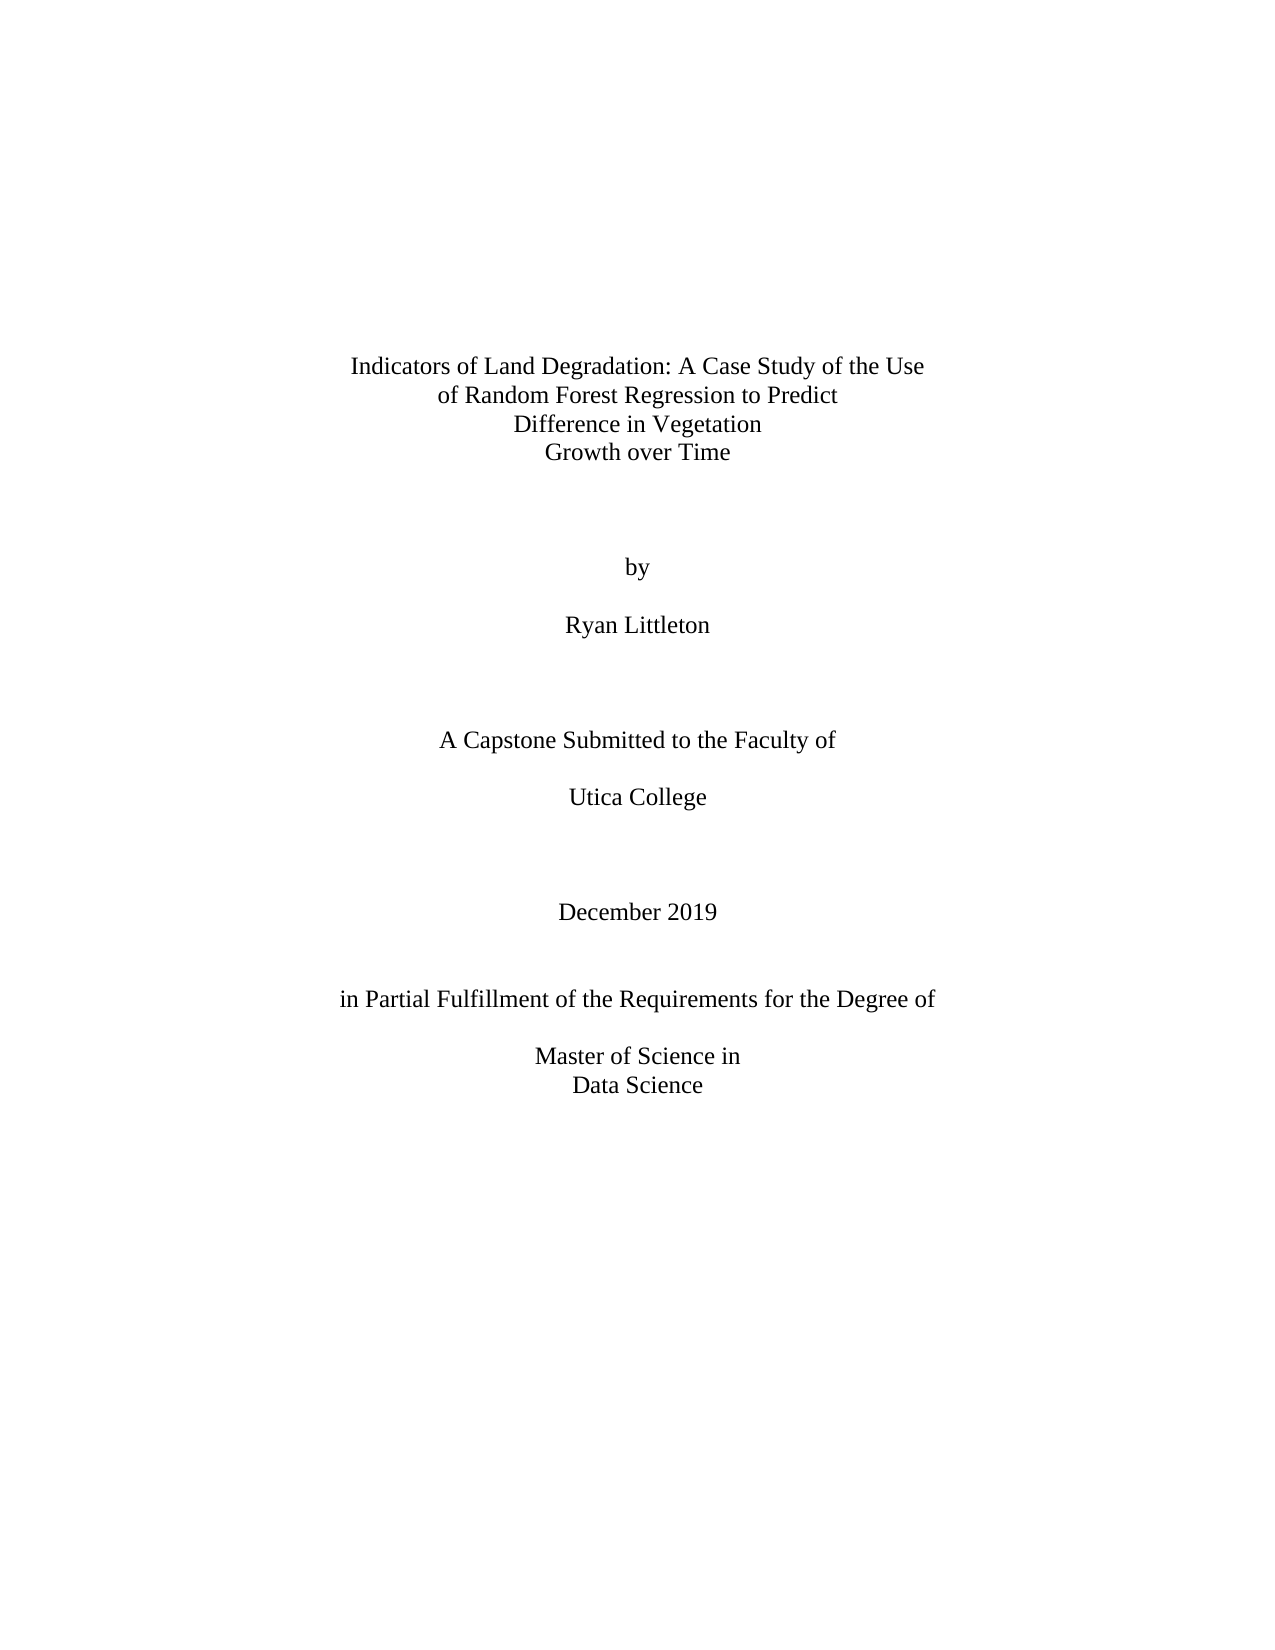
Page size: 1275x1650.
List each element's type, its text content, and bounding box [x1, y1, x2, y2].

text in Partial Fulfillment of the Requirements for the Degree of [150, 984, 1125, 1012]
text December 2019 [150, 897, 1125, 926]
text Master of Science in [150, 1041, 1125, 1070]
text Indicators of Land Degradation: A Case Study of the Use [150, 351, 1125, 380]
text Utica College [150, 782, 1125, 811]
text Growth over Time [150, 437, 1125, 466]
text A Capstone Submitted to the Faculty of [150, 725, 1125, 754]
text Difference in Vegetation [150, 409, 1125, 437]
text Data Science [150, 1070, 1125, 1099]
text of Random Forest Regression to Predict [150, 380, 1125, 409]
text by [150, 552, 1125, 581]
text Ryan Littleton [150, 610, 1125, 639]
